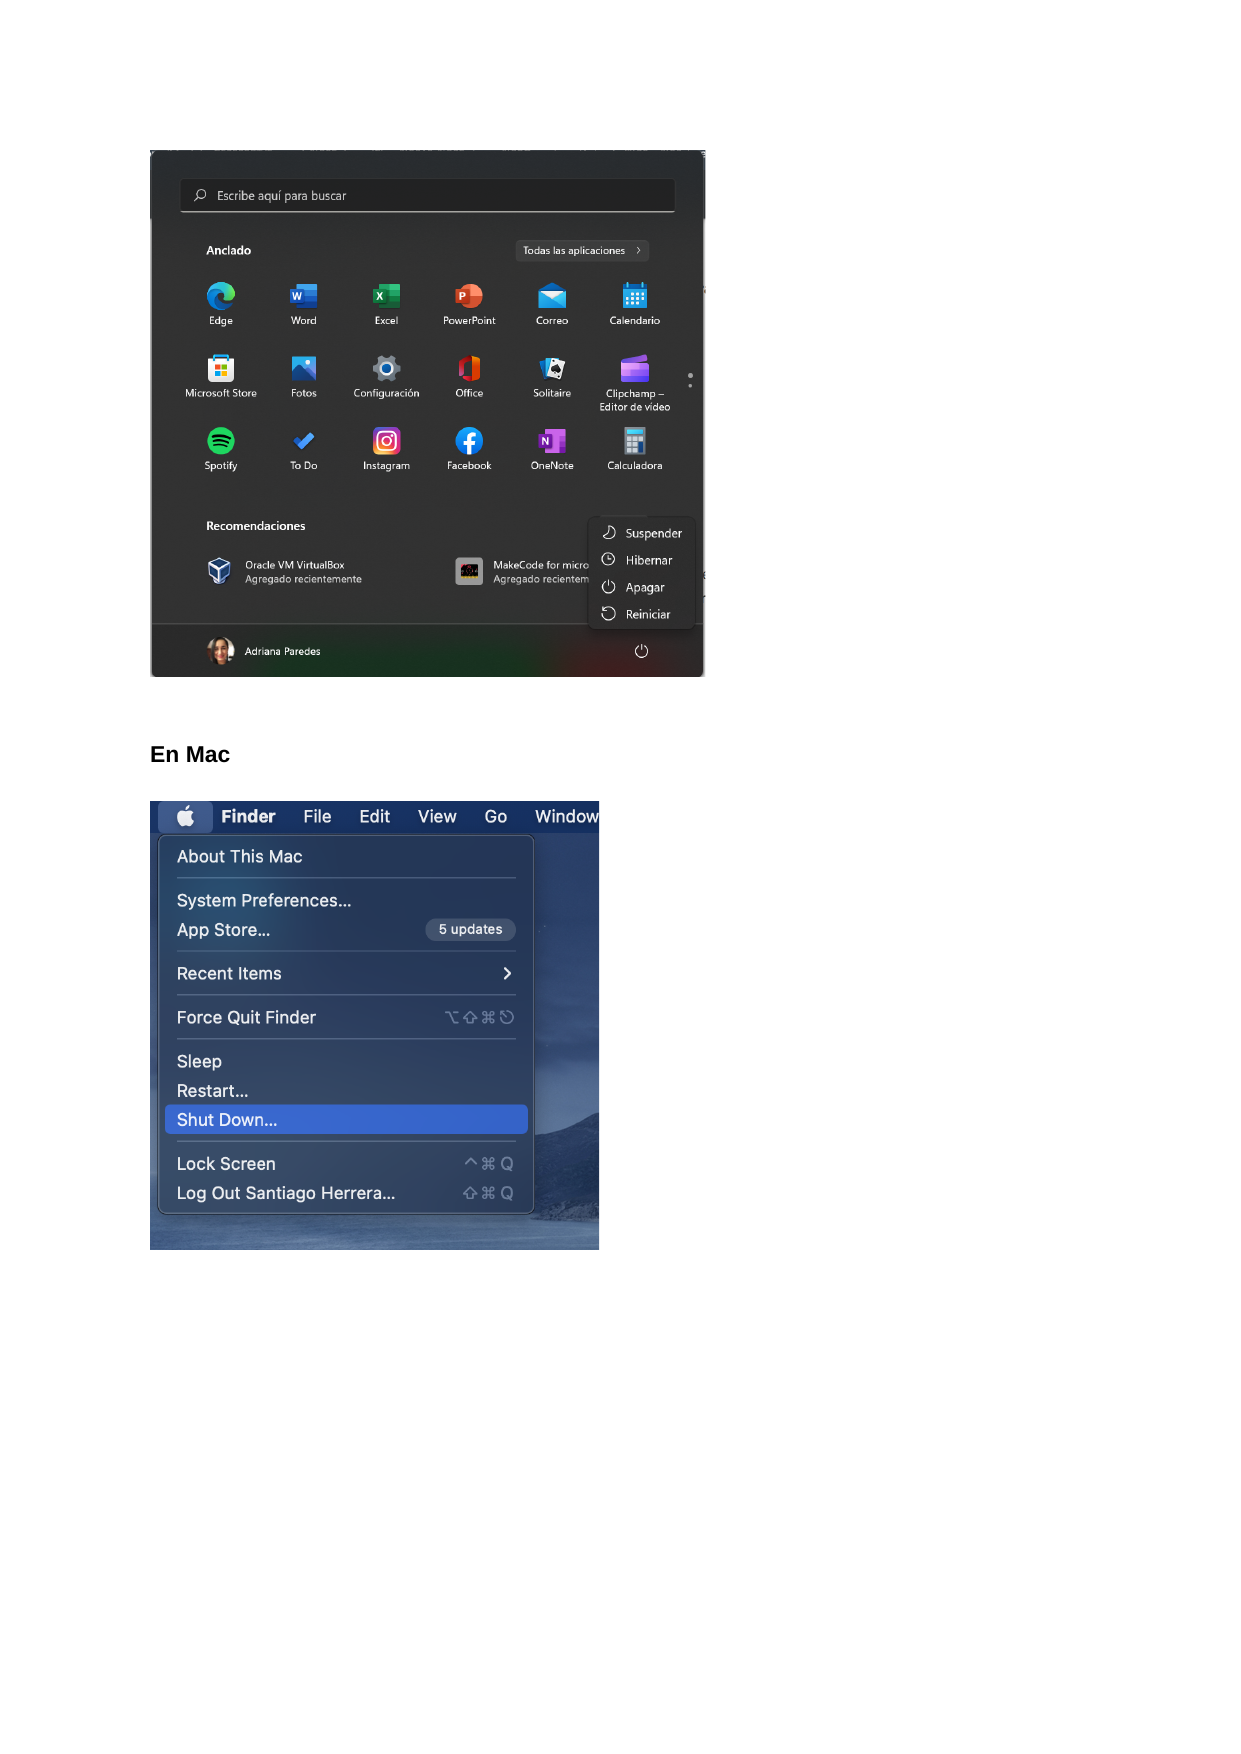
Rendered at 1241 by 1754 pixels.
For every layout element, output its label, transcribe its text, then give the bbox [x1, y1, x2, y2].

picture [150, 801, 600, 1250]
text En Mac [150, 741, 1090, 768]
picture [150, 150, 706, 677]
